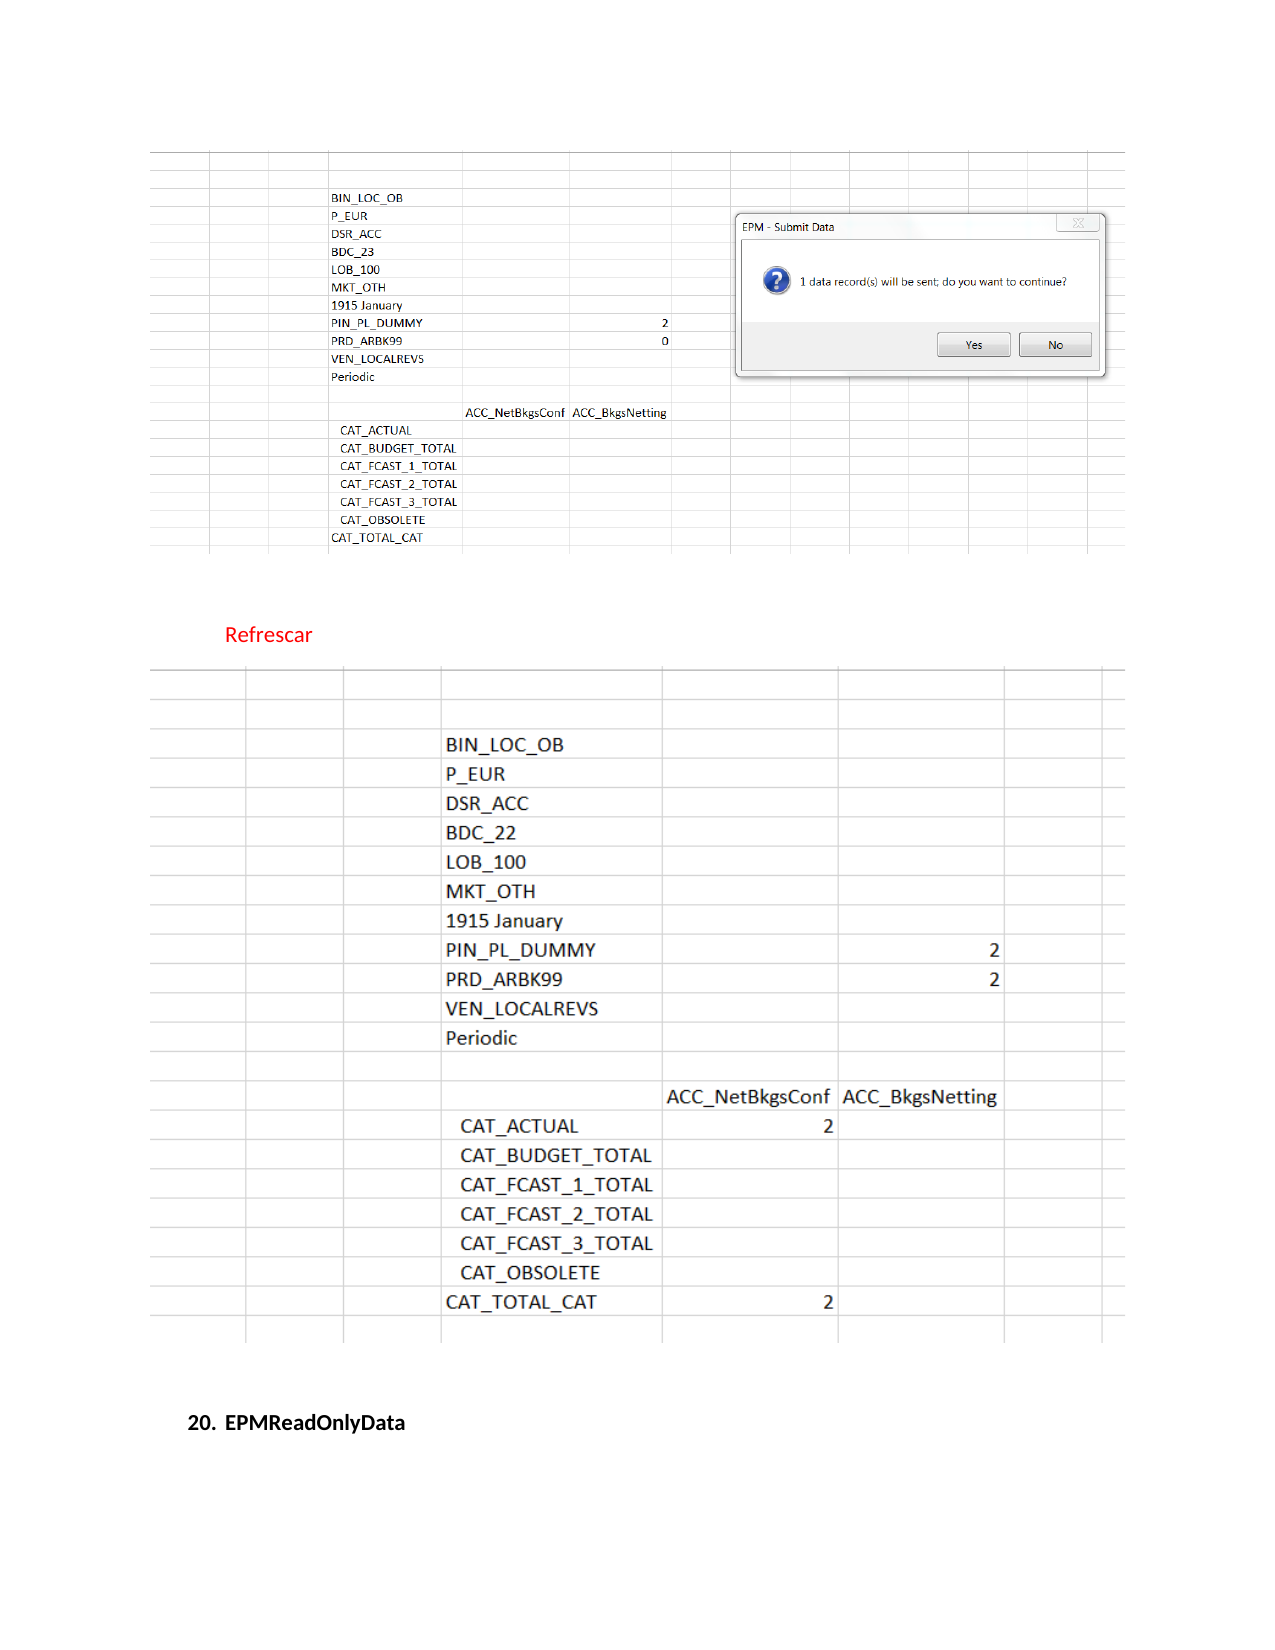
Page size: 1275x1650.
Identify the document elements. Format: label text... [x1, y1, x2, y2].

picture [150, 150, 1125, 554]
list EPMReadOnlyData [187, 1408, 1125, 1436]
text Refrescar [150, 620, 1125, 648]
picture [150, 666, 1125, 1343]
